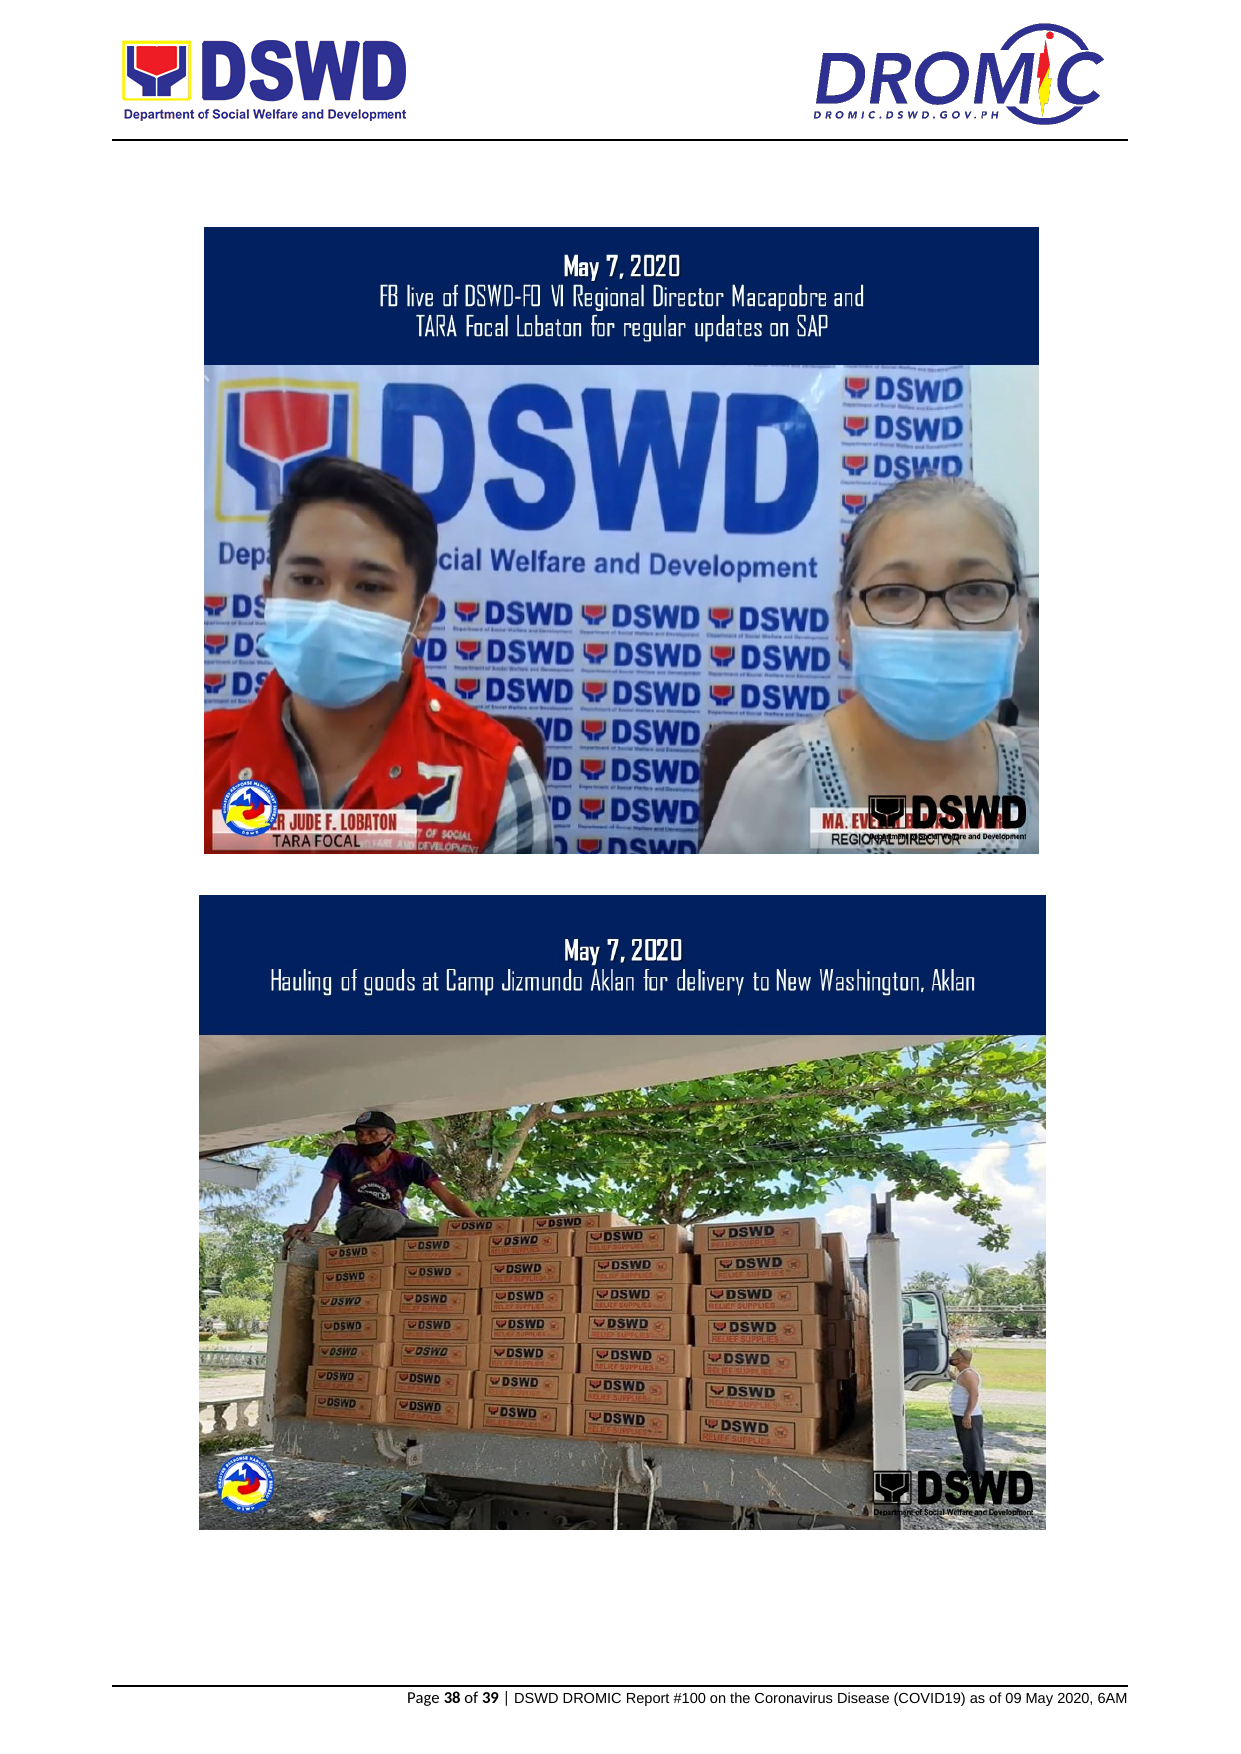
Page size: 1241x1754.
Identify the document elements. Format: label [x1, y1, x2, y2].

picture [199, 895, 1046, 1530]
picture [204, 227, 1039, 854]
picture [781, 23, 1133, 125]
picture [112, 37, 417, 125]
